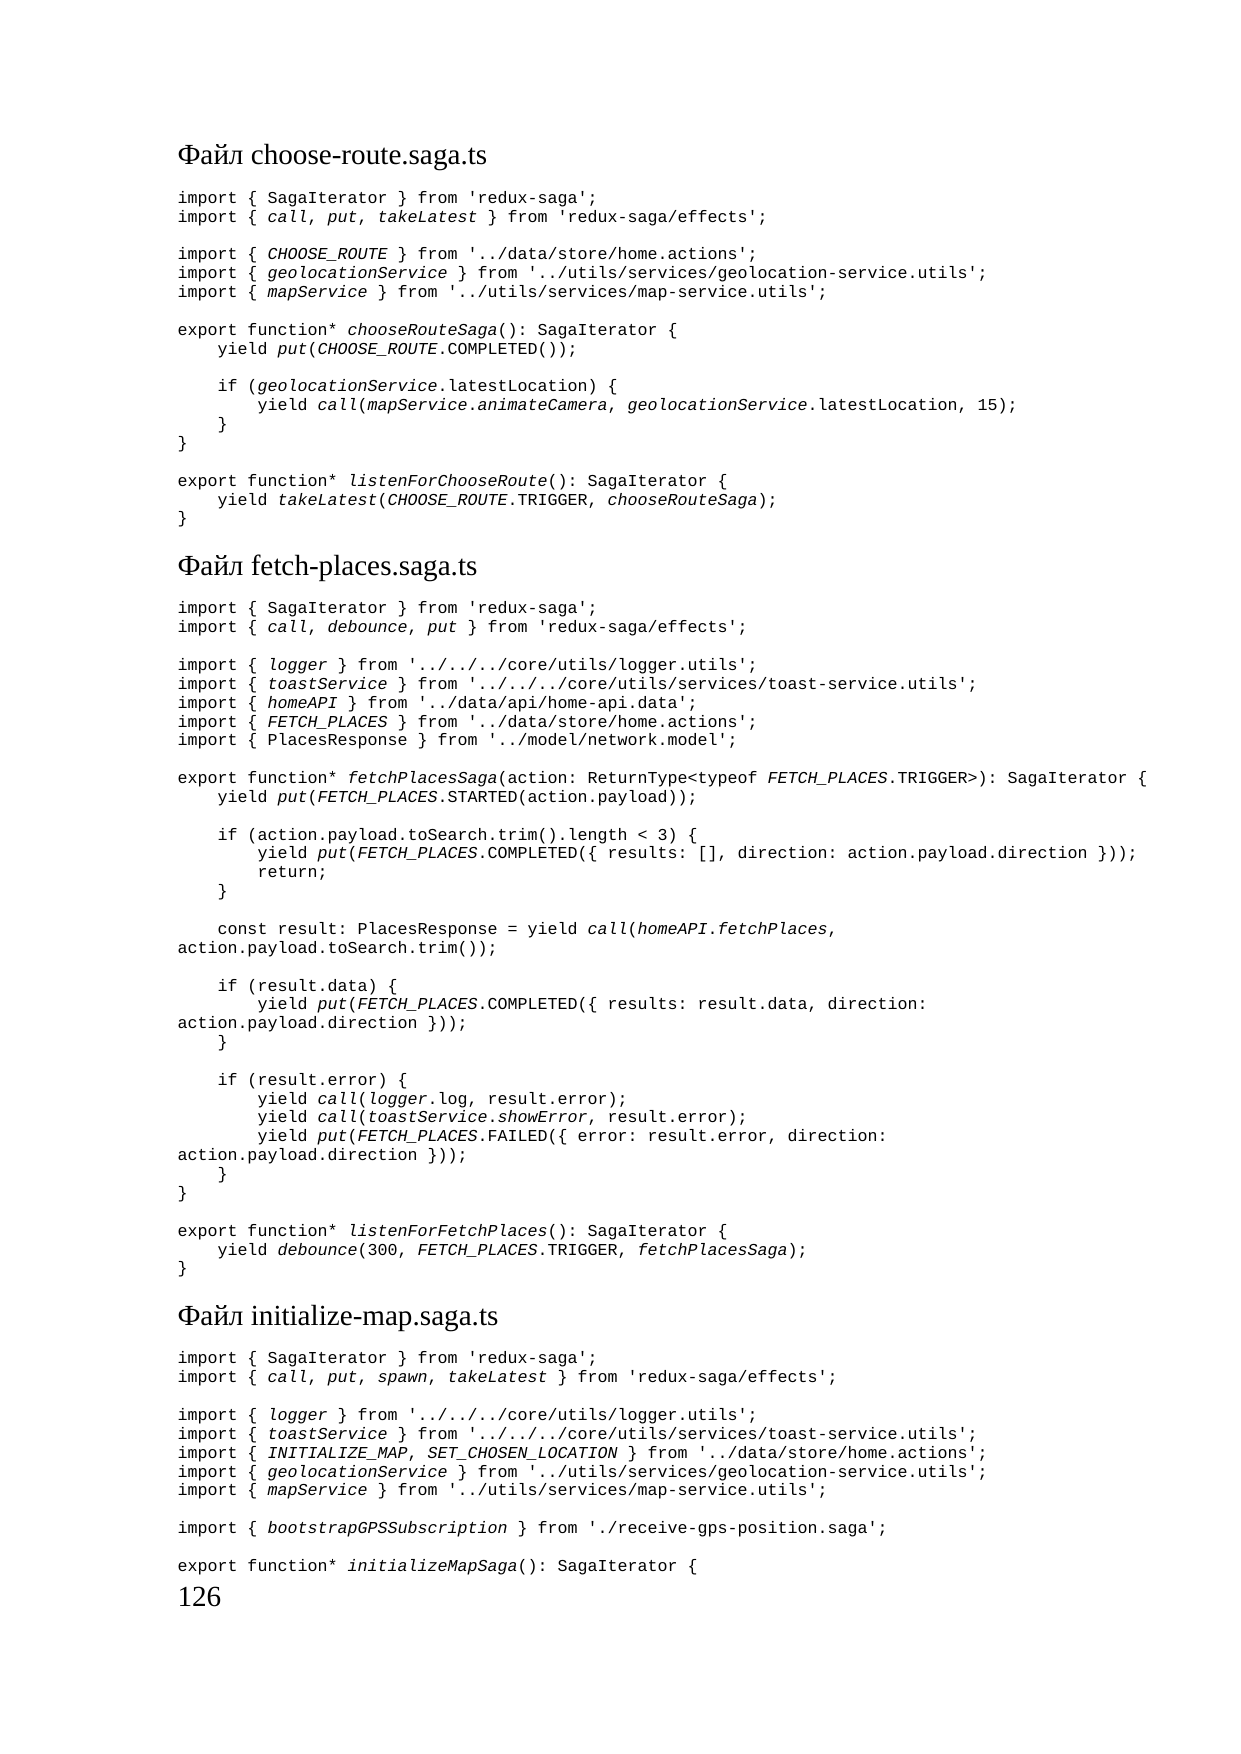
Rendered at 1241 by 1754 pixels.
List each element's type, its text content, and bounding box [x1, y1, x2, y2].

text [177, 1350, 1152, 1576]
text Файл fetch-places.saga.ts [177, 548, 1152, 581]
text import { SagaIterator } from 'redux-saga'; import { call, put, takeLatest } from 'redux-saga/effects'; import { CHOOSE_ROUTE } from '../data/store/home.actions'; import { geolocationService } from '../utils/services/geolocation-service.utils'; import { mapService } from '../utils/services/map-service.utils'; export function* chooseRouteSaga(): SagaIterator { yield put(CHOOSE_ROUTE.COMPLETED()); if (geolocationService.latestLocation) { yield call(mapService.animateCamera, geolocationService.latestLocation, 15); } } export function* listenForChooseRoute(): SagaIterator { yield takeLatest(CHOOSE_ROUTE.TRIGGER, chooseRouteSaga); } [177, 189, 1152, 529]
text import { SagaIterator } from 'redux-saga'; import { call, debounce, put } from 'redux-saga/effects'; import { logger } from '../../../core/utils/logger.utils'; import { toastService } from '../../../core/utils/services/toast-service.utils'; import { homeAPI } from '../data/api/home-api.data'; import { FETCH_PLACES } from '../data/store/home.actions'; import { PlacesResponse } from '../model/network.model'; export function* fetchPlacesSaga(action: ReturnType<typeof FETCH_PLACES.TRIGGER>): SagaIterator { yield put(FETCH_PLACES.STARTED(action.payload)); if (action.payload.toSearch.trim().length < 3) { yield put(FETCH_PLACES.COMPLETED({ results: [], direction: action.payload.direction })); return; } const result: PlacesResponse = yield call(homeAPI.fetchPlaces, action.payload.toSearch.trim()); if (result.data) { yield put(FETCH_PLACES.COMPLETED({ results: result.data, direction: action.payload.direction })); } if (result.error) { yield call(logger.log, result.error); yield call(toastService.showError, result.error); yield put(FETCH_PLACES.FAILED({ error: result.error, direction: action.payload.direction })); } } export function* listenForFetchPlaces(): SagaIterator { yield debounce(300, FETCH_PLACES.TRIGGER, fetchPlacesSaga); } [177, 600, 1152, 1279]
text Файл initialize-map.saga.ts [177, 1298, 1152, 1331]
text Файл choose-route.saga.ts [177, 137, 1152, 171]
